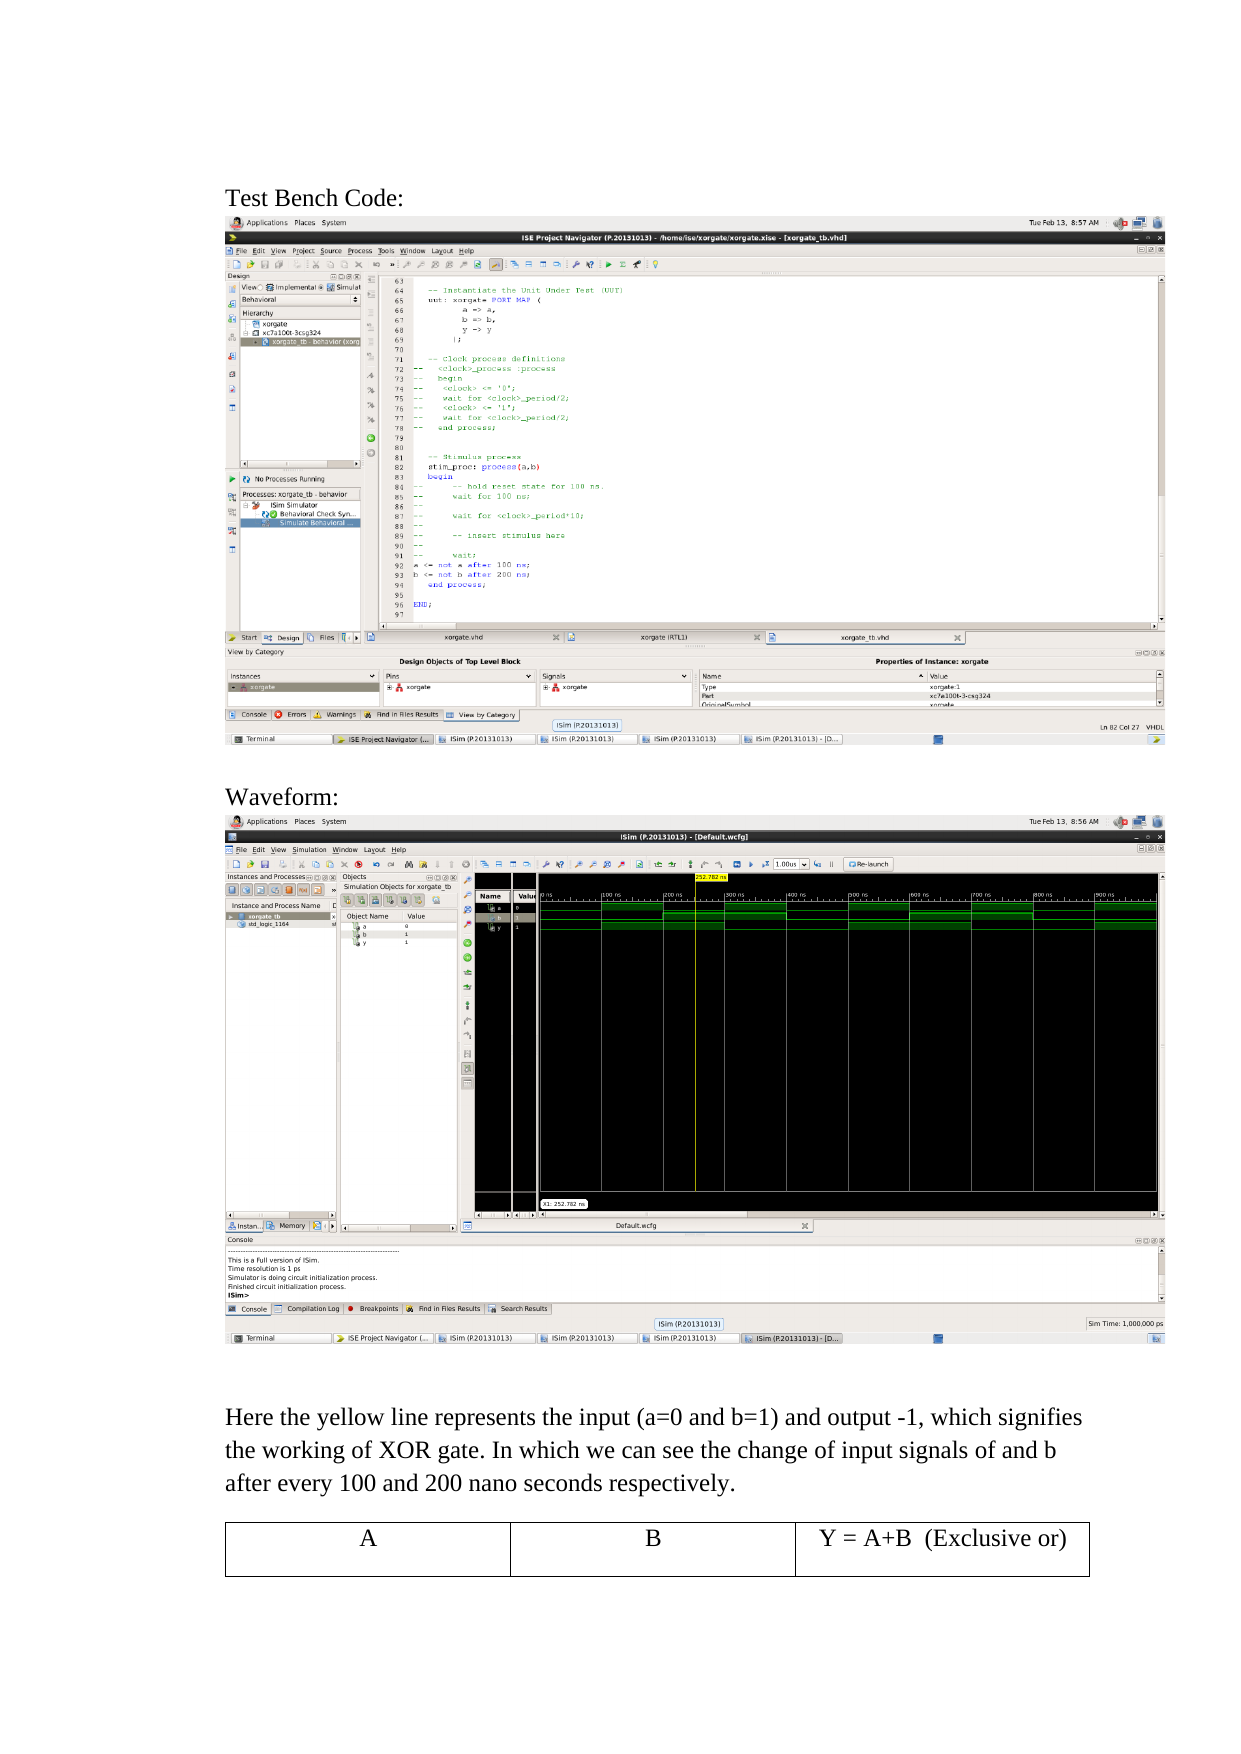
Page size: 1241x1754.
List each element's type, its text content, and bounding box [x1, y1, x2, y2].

text Here the yellow line represents the input (a=0 and b=1) and output -1, which signifies the working of XOR gate. In which we can see the change of input signals of and b after every 100 and 200 nano seconds respectively. [225, 1402, 1090, 1497]
list Test Bench Code: [225, 183, 1090, 216]
table_header A [226, 1523, 510, 1576]
table_header Y = A+B (Exclusive or) [796, 1523, 1089, 1576]
table_header B [511, 1523, 795, 1576]
picture [225, 815, 1166, 1344]
picture [225, 216, 1166, 745]
list Waveform: [225, 782, 1090, 811]
